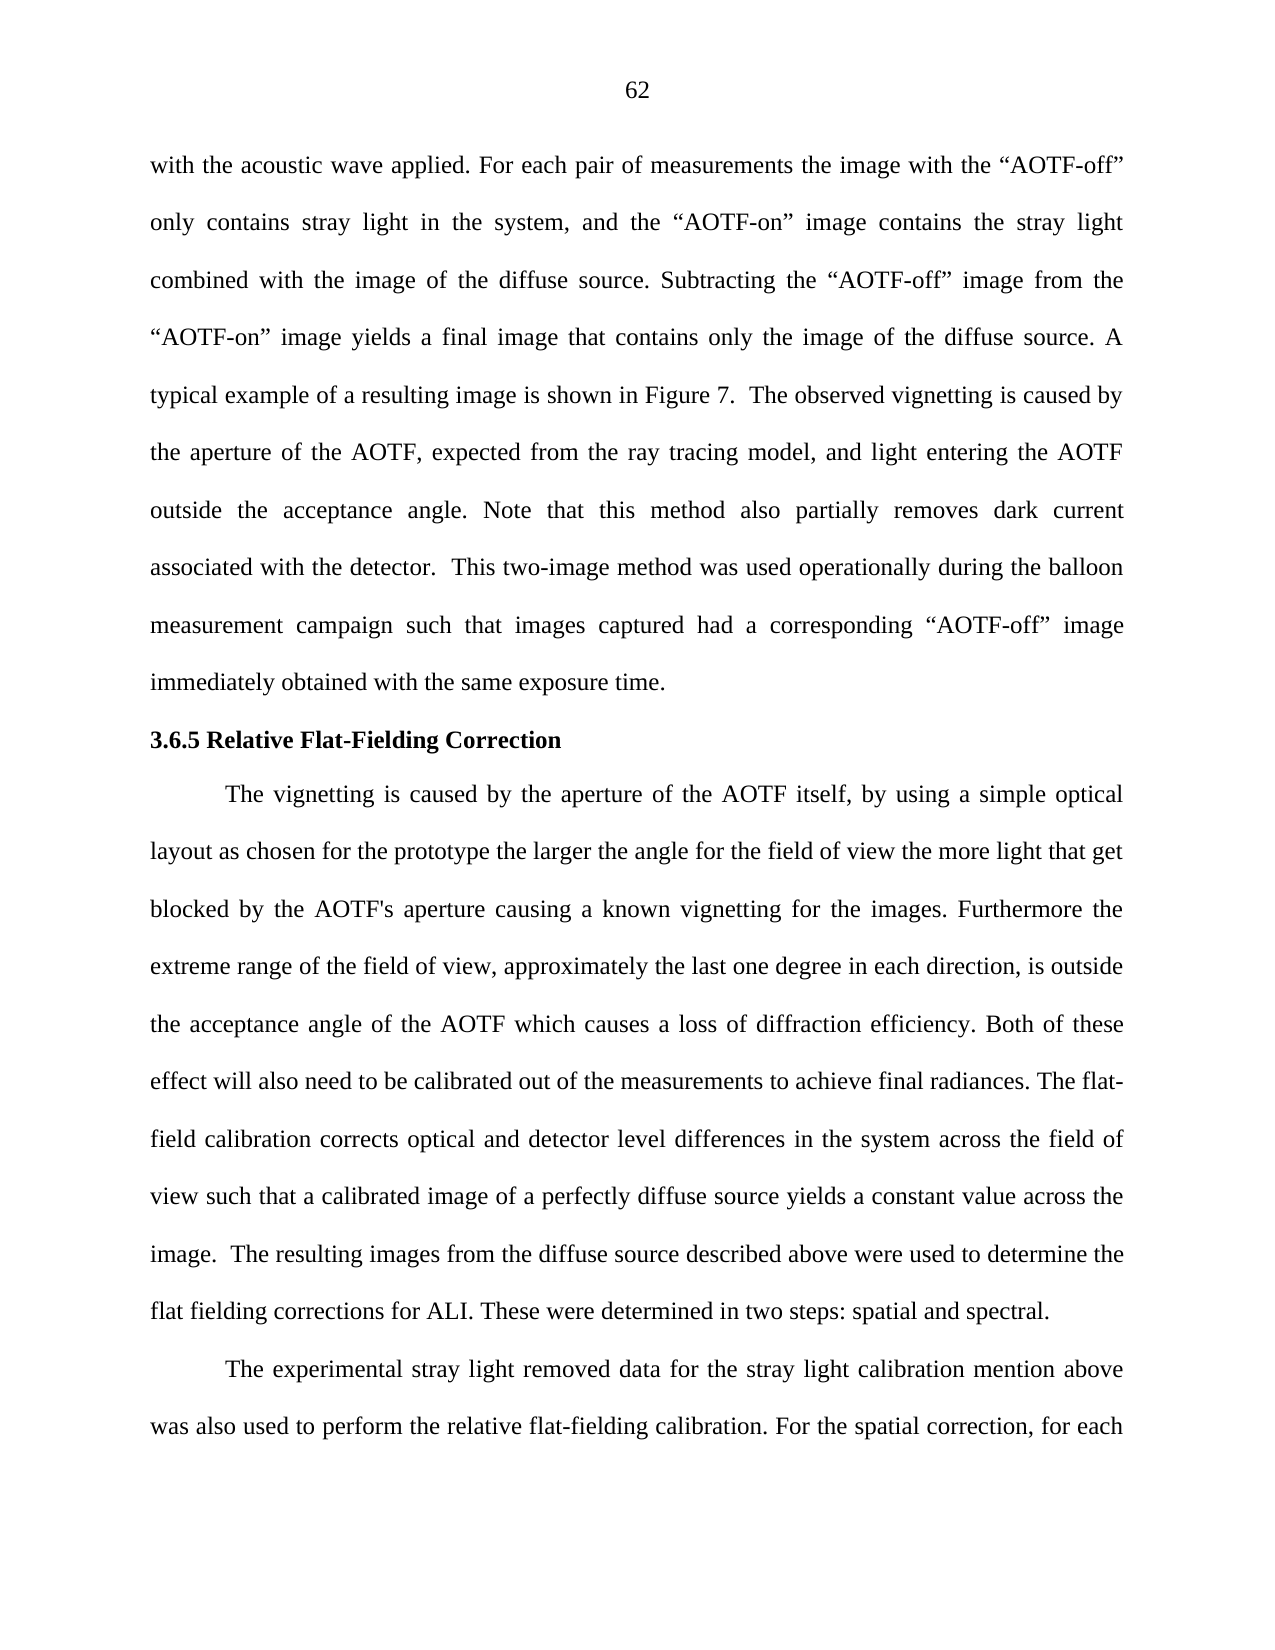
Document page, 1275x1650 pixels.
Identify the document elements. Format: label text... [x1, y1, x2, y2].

text The vignetting is caused by the aperture of the AOTF itself, by using a simple optical layout as chosen for the prototype the larger the angle for the field of view the more light that get blocked by the AOTF's aperture causing a known vignetting for the images. Furthermore the extreme range of the field of view, approximately the last one degree in each direction, is outside the acceptance angle of the AOTF which causes a loss of diffraction efficiency. Both of these effect will also need to be calibrated out of the measurements to achieve final radiances. The flat-field calibration corrects optical and detector level differences in the system across the field of view such that a calibrated image of a perfectly diffuse source yields a constant value across the image. The resulting images from the diffuse source described above were used to determine the flat fielding corrections for ALI. These were determined in two steps: spatial and spectral. [150, 779, 1125, 1325]
subtitle 3.6.5 Relative Flat-Fielding Correction [150, 725, 1125, 754]
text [150, 150, 1125, 696]
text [150, 1354, 1125, 1440]
